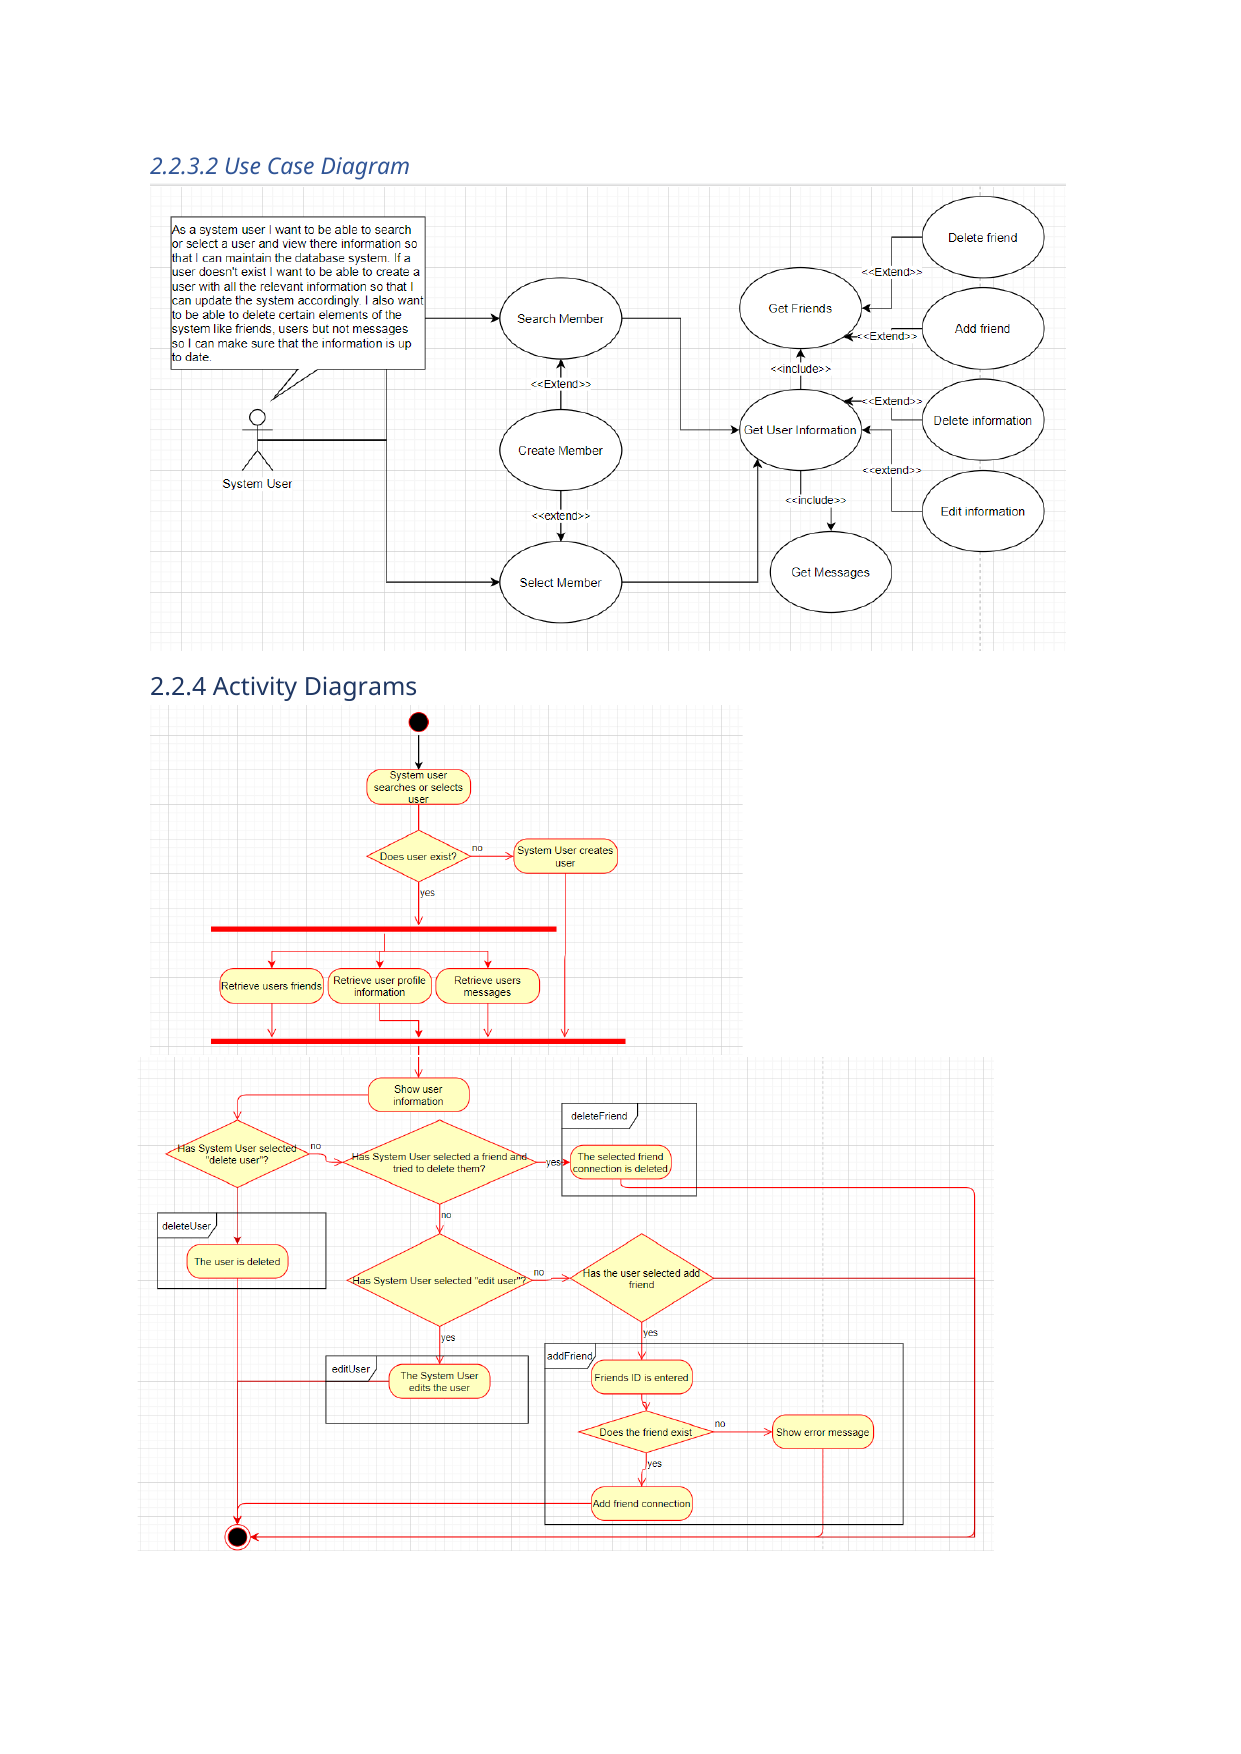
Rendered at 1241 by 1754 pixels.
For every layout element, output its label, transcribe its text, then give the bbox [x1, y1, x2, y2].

subtitle 2.2.3.2 Use Case Diagram [150, 150, 1090, 181]
picture [150, 705, 743, 1055]
subtitle 2.2.4 Activity Diagrams [150, 669, 1090, 703]
picture [137, 1057, 994, 1551]
picture [150, 183, 1066, 651]
